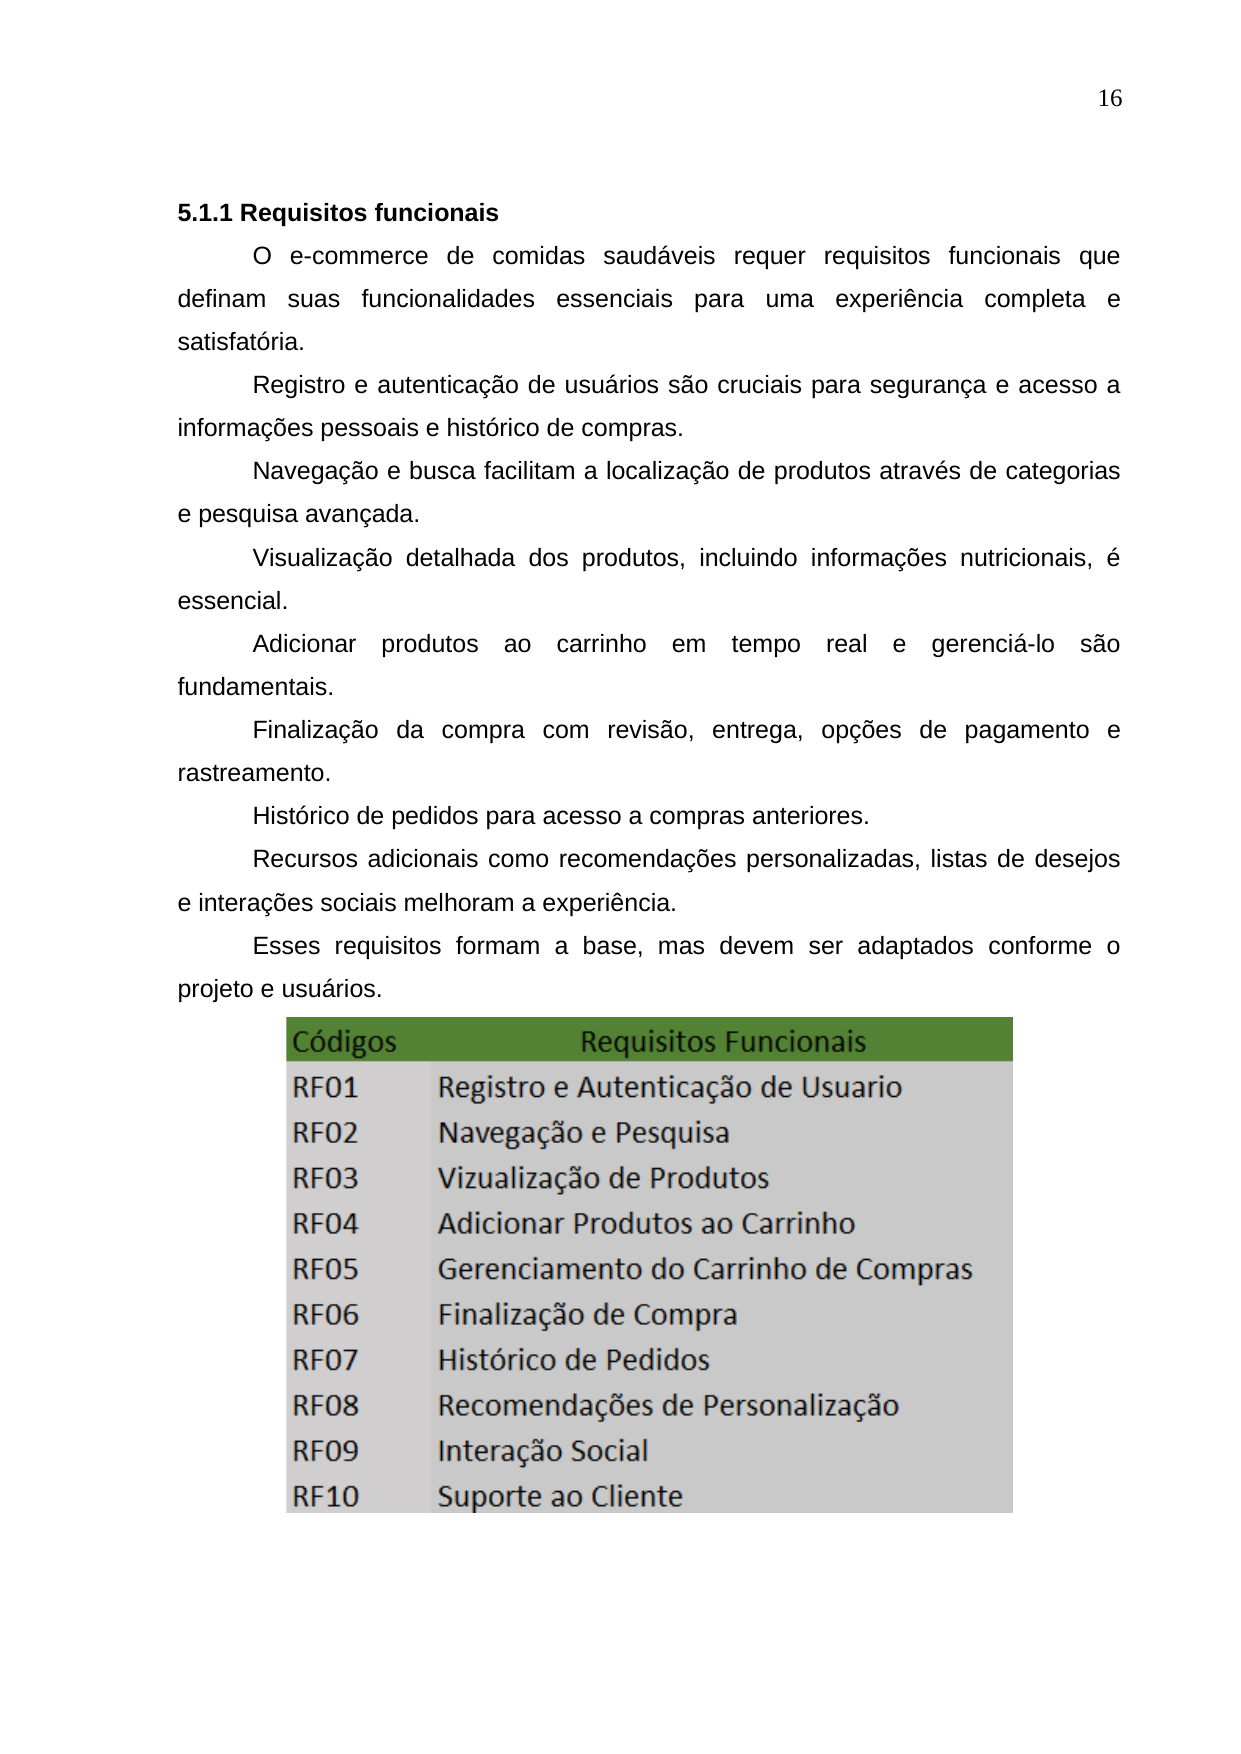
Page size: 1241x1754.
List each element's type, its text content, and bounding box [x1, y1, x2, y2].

text Registro e autenticação de usuários são cruciais para segurança e acesso a informações pessoais e histórico de compras. [177, 370, 1122, 442]
text Finalização da compra com revisão, entrega, opções de pagamento e rastreamento. [177, 715, 1122, 787]
text O e-commerce de comidas saudáveis requer requisitos funcionais que definam suas funcionalidades essenciais para uma experiência completa e satisfatória. [177, 241, 1122, 356]
text Visualização detalhada dos produtos, incluindo informações nutricionais, é essencial. [177, 543, 1122, 614]
picture [286, 1017, 1013, 1513]
text Navegação e busca facilitam a localização de produtos através de categorias e pesquisa avançada. [177, 456, 1122, 528]
subtitle 5.1.1 Requisitos funcionais [177, 198, 1122, 226]
text Histórico de pedidos para acesso a compras anteriores. [177, 801, 1122, 830]
text Esses requisitos formam a base, mas devem ser adaptados conforme o projeto e usuários. [177, 931, 1122, 1003]
text Adicionar produtos ao carrinho em tempo real e gerenciá-lo são fundamentais. [177, 629, 1122, 701]
text Recursos adicionais como recomendações personalizadas, listas de desejos e interações sociais melhoram a experiência. [177, 844, 1122, 916]
